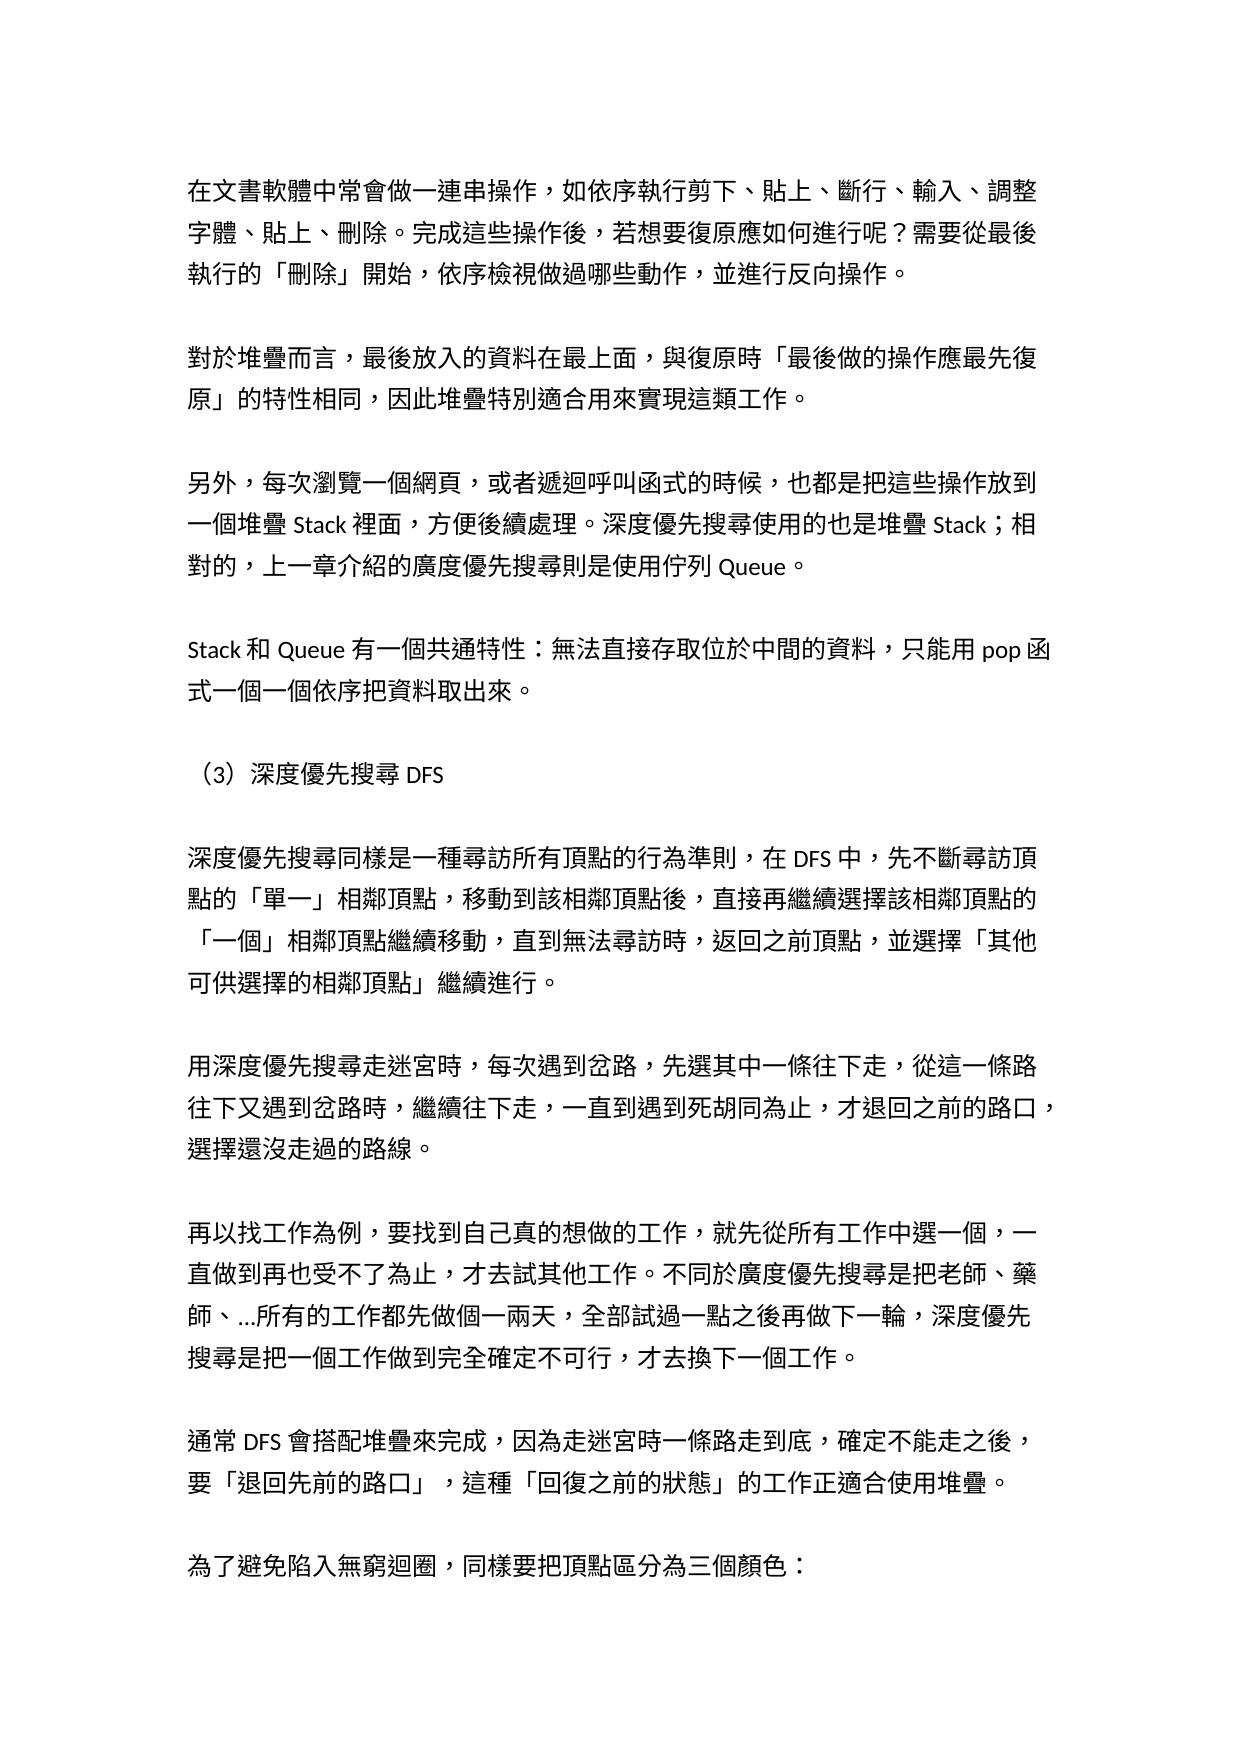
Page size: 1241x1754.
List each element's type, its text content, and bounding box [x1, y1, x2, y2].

text 再以找工作為例，要找到自己真的想做的工作，就先從所有工作中選一個，一直做到再也受不了為止，才去試其他工作。不同於廣度優先搜尋是把老師、藥師、...所有的工作都先做個一兩天，全部試過一點之後再做下一輪，深度優先搜尋是把一個工作做到完全確定不可行，才去換下一個工作。 通常 DFS 會搭配堆疊來完成，因為走迷宮時一條路走到底，確定不能走之後，要「退回先前的路口」，這種「回復之前的狀態」的工作正適合使用堆疊。 [187, 1210, 1053, 1502]
text 對於堆疊而言，最後放入的資料在最上面，與復原時「最後做的操作應最先復原」的特性相同，因此堆疊特別適合用來實現這類工作。 [187, 335, 1053, 419]
text 另外，每次瀏覽一個網頁，或者遞迴呼叫函式的時候，也都是把這些操作放到一個堆疊 Stack 裡面，方便後續處理。深度優先搜尋使用的也是堆疊 Stack；相對的，上一章介紹的廣度優先搜尋則是使用佇列 Queue。 [187, 460, 1053, 627]
text 用深度優先搜尋走迷宮時，每次遇到岔路，先選其中一條往下走，從這一條路往下又遇到岔路時，繼續往下走，一直到遇到死胡同為止，才退回之前的路口，選擇還沒走過的路線。 [187, 1044, 1053, 1169]
text 在文書軟體中常會做一連串操作，如依序執行剪下、貼上、斷行、輸入、調整字體、貼上、刪除。完成這些操作後，若想要復原應如何進行呢？需要從最後執行的「刪除」開始，依序檢視做過哪些動作，並進行反向操作。 [187, 169, 1053, 335]
text （3）深度優先搜尋 DFS [187, 752, 1053, 794]
text 為了避免陷入無窮迴圈，同樣要把頂點區分為三個顏色： [187, 1544, 1053, 1585]
text 深度優先搜尋同樣是一種尋訪所有頂點的行為準則，在 DFS 中，先不斷尋訪頂點的「單一」相鄰頂點，移動到該相鄰頂點後，直接再繼續選擇該相鄰頂點的「一個」相鄰頂點繼續移動，直到無法尋訪時，返回之前頂點，並選擇「其他可供選擇的相鄰頂點」繼續進行。 [187, 835, 1053, 1002]
text Stack 和 Queue 有一個共通特性：無法直接存取位於中間的資料，只能用 pop 函式一個一個依序把資料取出來。 [187, 627, 1053, 710]
